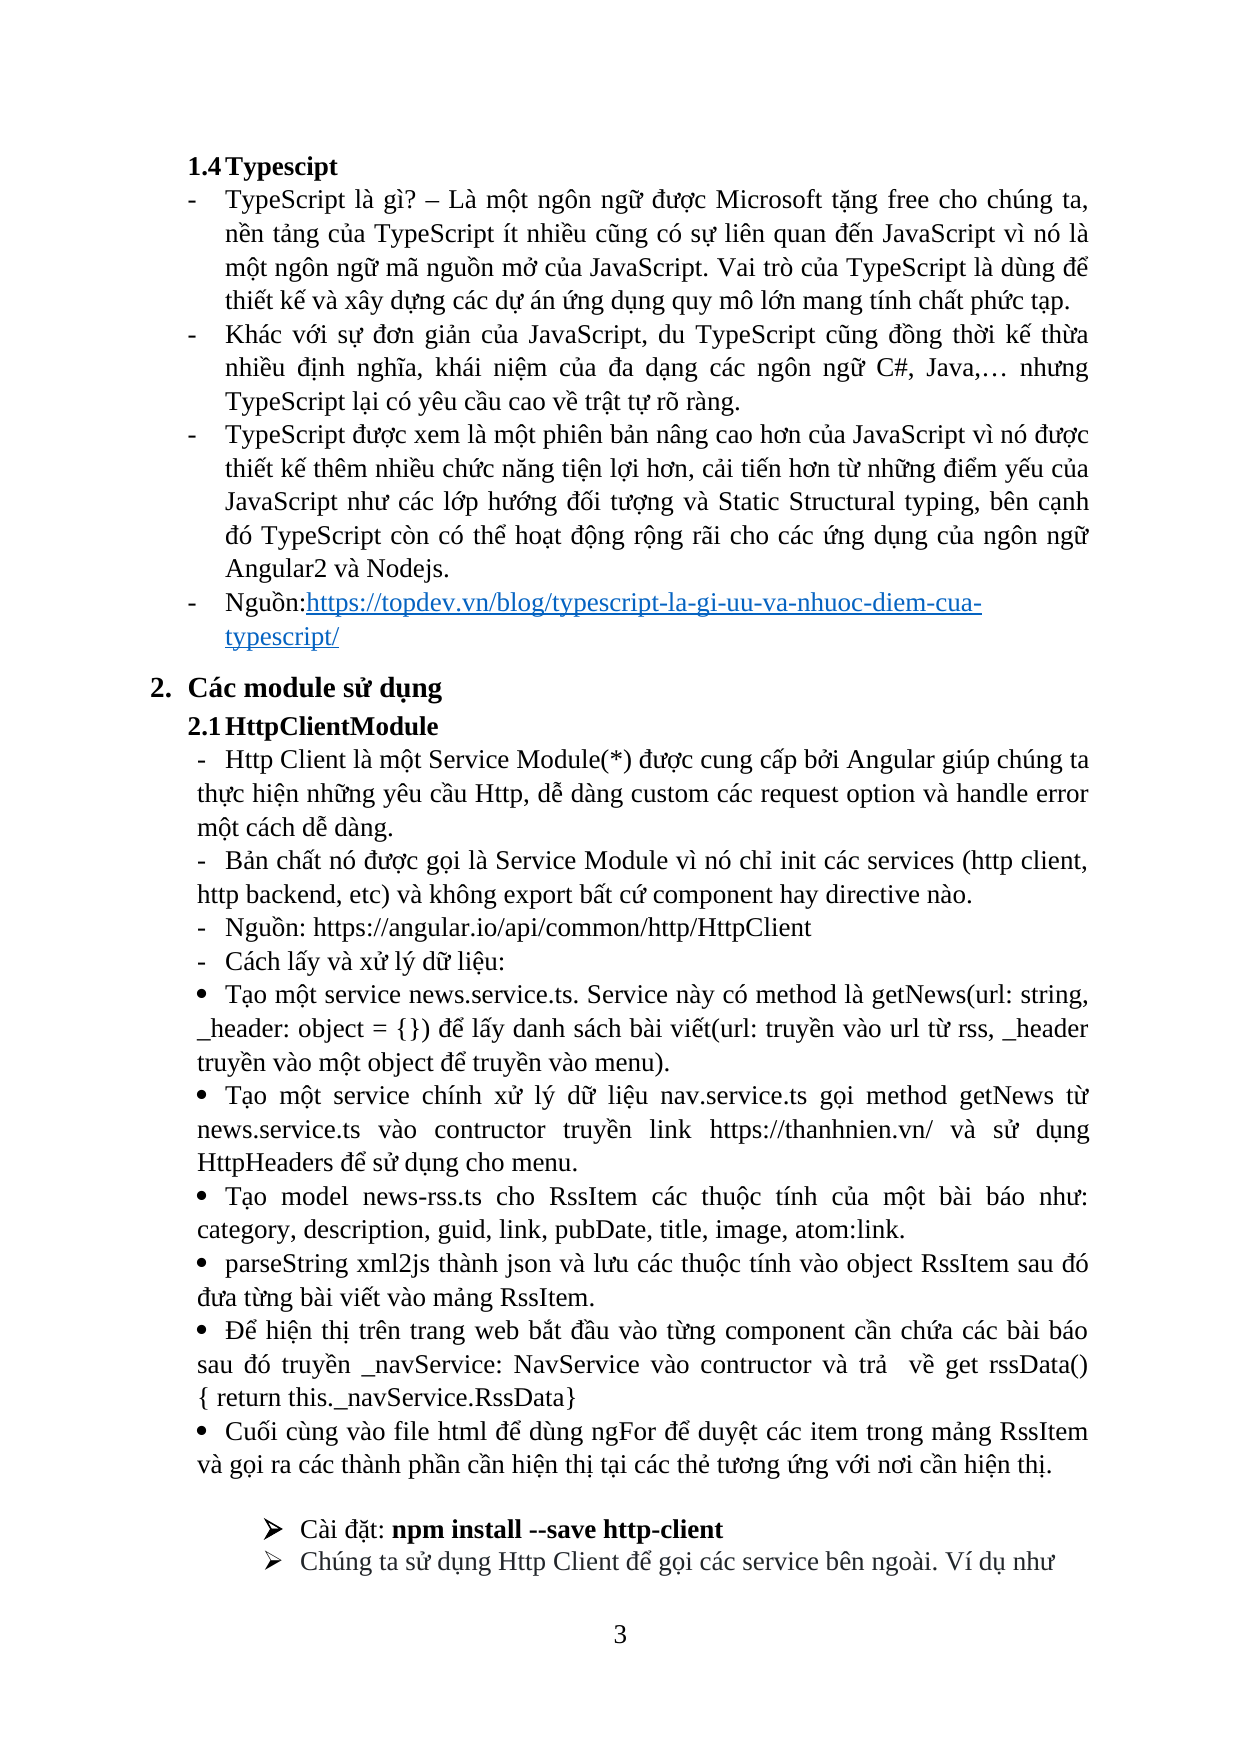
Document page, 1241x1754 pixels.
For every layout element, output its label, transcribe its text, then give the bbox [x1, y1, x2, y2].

list TypeScript là gì? – Là một ngôn ngữ được Microsoft tặng free cho chúng ta, nền tảng của TypeScript ít nhiều cũng có sự liên quan đến JavaScript vì nó là một ngôn ngữ mã nguồn mở của JavaScript. Vai trò của TypeScript là dùng để thiết kế và xây dựng các dự án ứng dụng quy mô lớn mang tính chất phức tạp. [187, 183, 1090, 315]
list Cài đặt: npm install --save http-client [262, 1513, 1090, 1544]
list Cuối cùng vào file html để dùng ngFor để duyệt các item trong mảng RssItem và gọi ra các thành phần cần hiện thị tại các thẻ tương ứng với nơi cần hiện thị. [197, 1415, 1090, 1480]
subtitle HttpClientModule [187, 710, 1090, 741]
list TypeScript được xem là một phiên bản nâng cao hơn của JavaScript vì nó được thiết kế thêm nhiều chức năng tiện lợi hơn, cải tiến hơn từ những điểm yếu của JavaScript như các lớp hướng đối tượng và Static Structural typing, bên cạnh đó TypeScript còn có thể hoạt động rộng rãi cho các ứng dụng của ngôn ngữ Angular2 và Nodejs. [187, 418, 1090, 584]
list Tạo một service news.service.ts. Service này có method là getNews(url: string, _header: object = {}) để lấy danh sách bài viết(url: truyền vào url từ rss, _header truyền vào một object để truyền vào menu). [197, 978, 1090, 1077]
list Để hiện thị trên trang web bắt đầu vào từng component cần chứa các bài báo sau đó truyền _navService: NavService vào contructor và trả về get rssData() { return this._navService.RssData} [197, 1314, 1090, 1413]
subtitle Typescipt [187, 150, 1090, 181]
list Nguồn:https://topdev.vn/blog/typescript-la-gi-uu-va-nhuoc-diem-cua-typescript/ [187, 586, 1090, 651]
list Nguồn: https://angular.io/api/common/http/HttpClient [197, 911, 1090, 942]
list Khác với sự đơn giản của JavaScript, du TypeScript cũng đồng thời kế thừa nhiều định nghĩa, khái niệm của đa dạng các ngôn ngữ C#, Java,… nhưng TypeScript lại có yêu cầu cao về trật tự rõ ràng. [187, 318, 1090, 416]
list Cách lấy và xử lý dữ liệu: [197, 945, 1090, 976]
list parseString xml2js thành json và lưu các thuộc tính vào object RssItem sau đó đưa từng bài viết vào mảng RssItem. [197, 1247, 1090, 1312]
list Tạo một service chính xử lý dữ liệu nav.service.ts gọi method getNews từ news.service.ts vào contructor truyền link https://thanhnien.vn/ và sử dụng HttpHeaders để sử dụng cho menu. [197, 1079, 1090, 1177]
subtitle Các module sử dụng [150, 670, 1090, 703]
list Tạo model news-rss.ts cho RssItem các thuộc tính của một bài báo như: category, description, guid, link, pubDate, title, image, atom:link. [197, 1180, 1090, 1245]
list Http Client là một Service Module(*) được cung cấp bởi Angular giúp chúng ta thực hiện những yêu cầu Http, dễ dàng custom các request option và handle error một cách dễ dàng. [197, 744, 1090, 842]
list Bản chất nó được gọi là Service Module vì nó chỉ init các services (http client, http backend, etc) và không export bất cứ component hay directive nào. [197, 844, 1090, 909]
